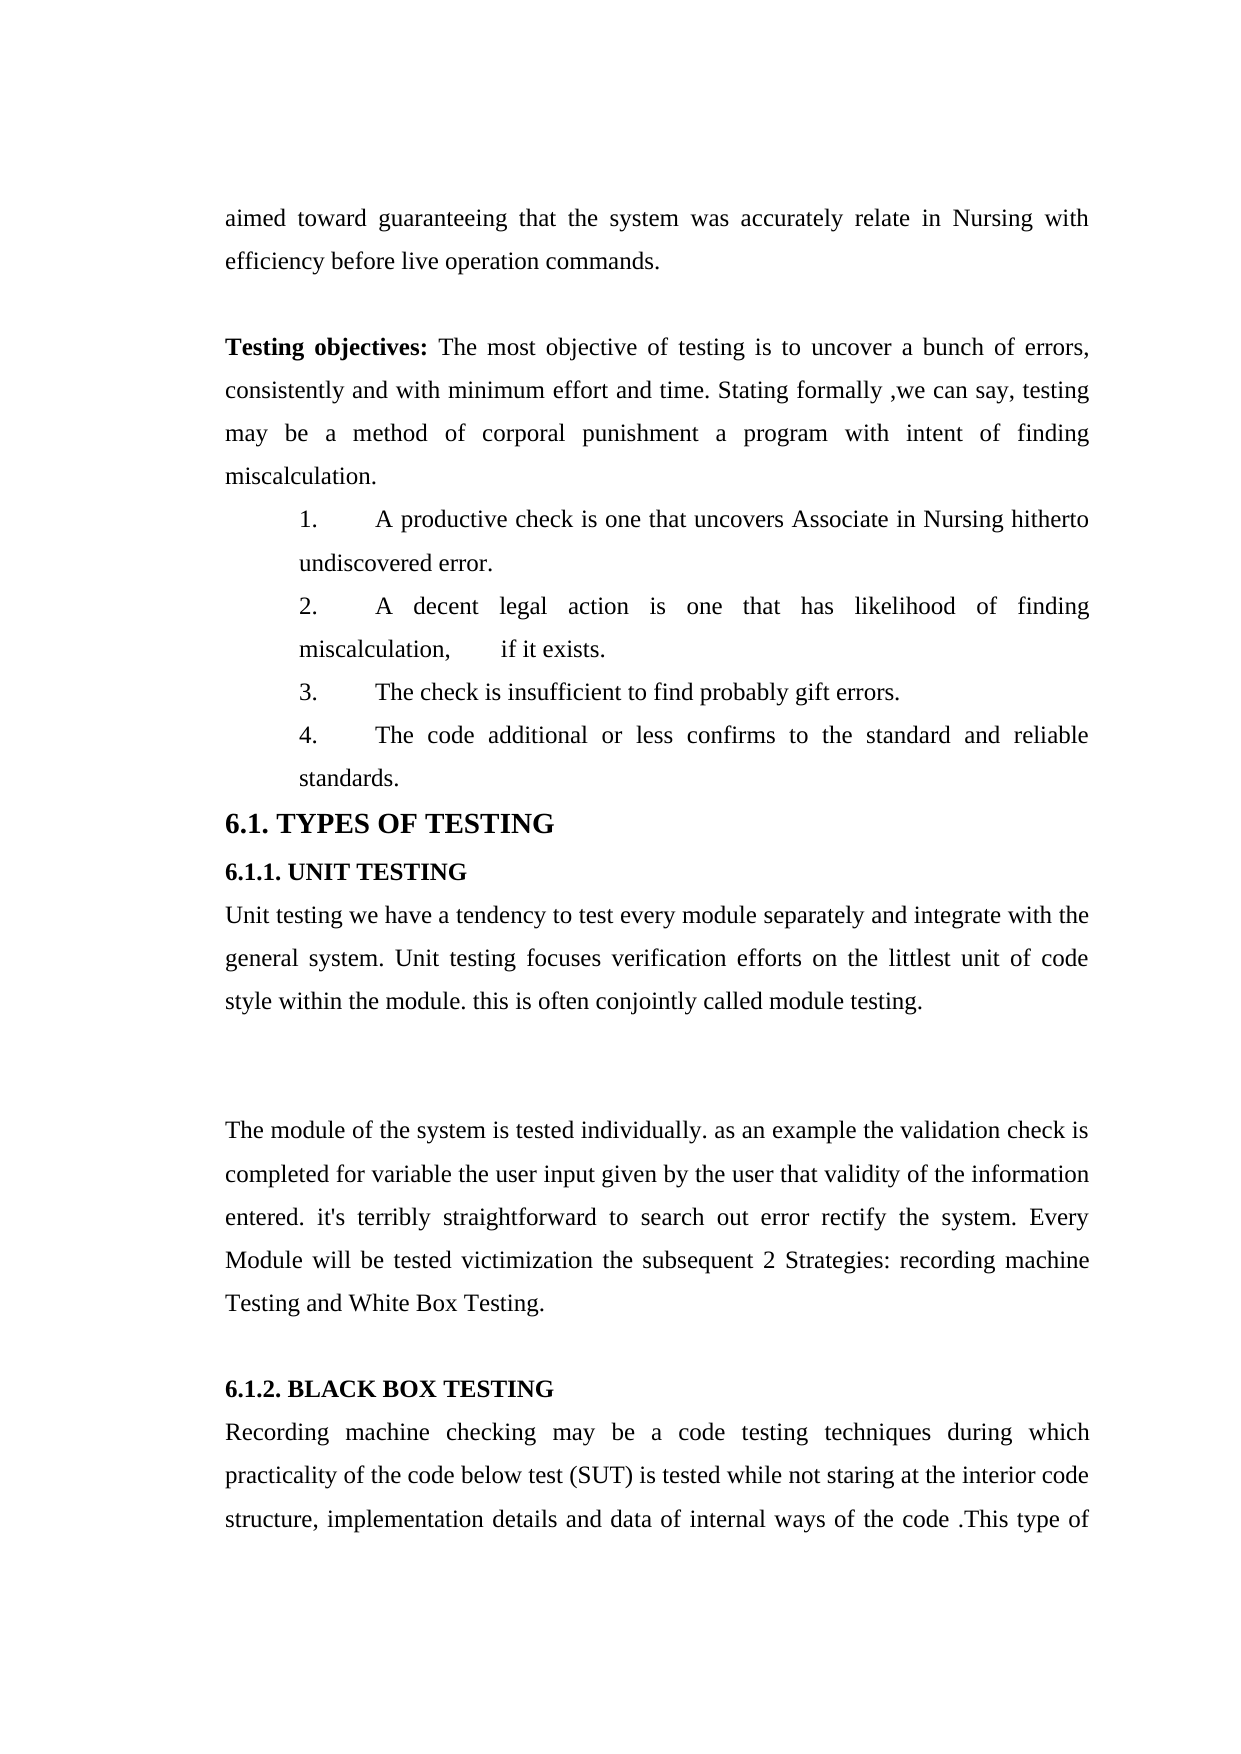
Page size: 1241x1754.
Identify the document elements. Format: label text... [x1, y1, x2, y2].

text 3. The check is insufficient to find probably gift errors. [299, 677, 1090, 706]
text 2. A decent legal action is one that has likelihood of finding miscalculation, if it exists. [299, 591, 1090, 663]
text 6.1.1. UNIT TESTING [225, 857, 1090, 886]
text 1. A productive check is one that uncovers Associate in Nursing hitherto undiscovered error. [299, 504, 1090, 576]
text 4. The code additional or less confirms to the standard and reliable standards. [299, 720, 1090, 792]
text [225, 203, 1090, 274]
text 6.1. TYPES OF TESTING [225, 806, 1090, 840]
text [225, 1417, 1090, 1532]
text Testing objectives: The most objective of testing is to uncover a bunch of errors, consistently and with minimum effort and time. Stating formally ,we can say, testing may be a method of corporal punishment a program with intent of finding miscalculation. [225, 332, 1090, 490]
text Unit testing we have a tendency to test every module separately and integrate with the general system. Unit testing focuses verification efforts on the littlest unit of code style within the module. this is often conjointly called module testing. [225, 900, 1090, 1015]
text 6.1.2. BLACK BOX TESTING [225, 1374, 1090, 1403]
text The module of the system is tested individually. as an example the validation check is completed for variable the user input given by the user that validity of the information entered. it's terribly straightforward to search out error rectify the system. Every Module will be tested victimization the subsequent 2 Strategies: recording machine Testing and White Box Testing. [225, 1116, 1090, 1317]
